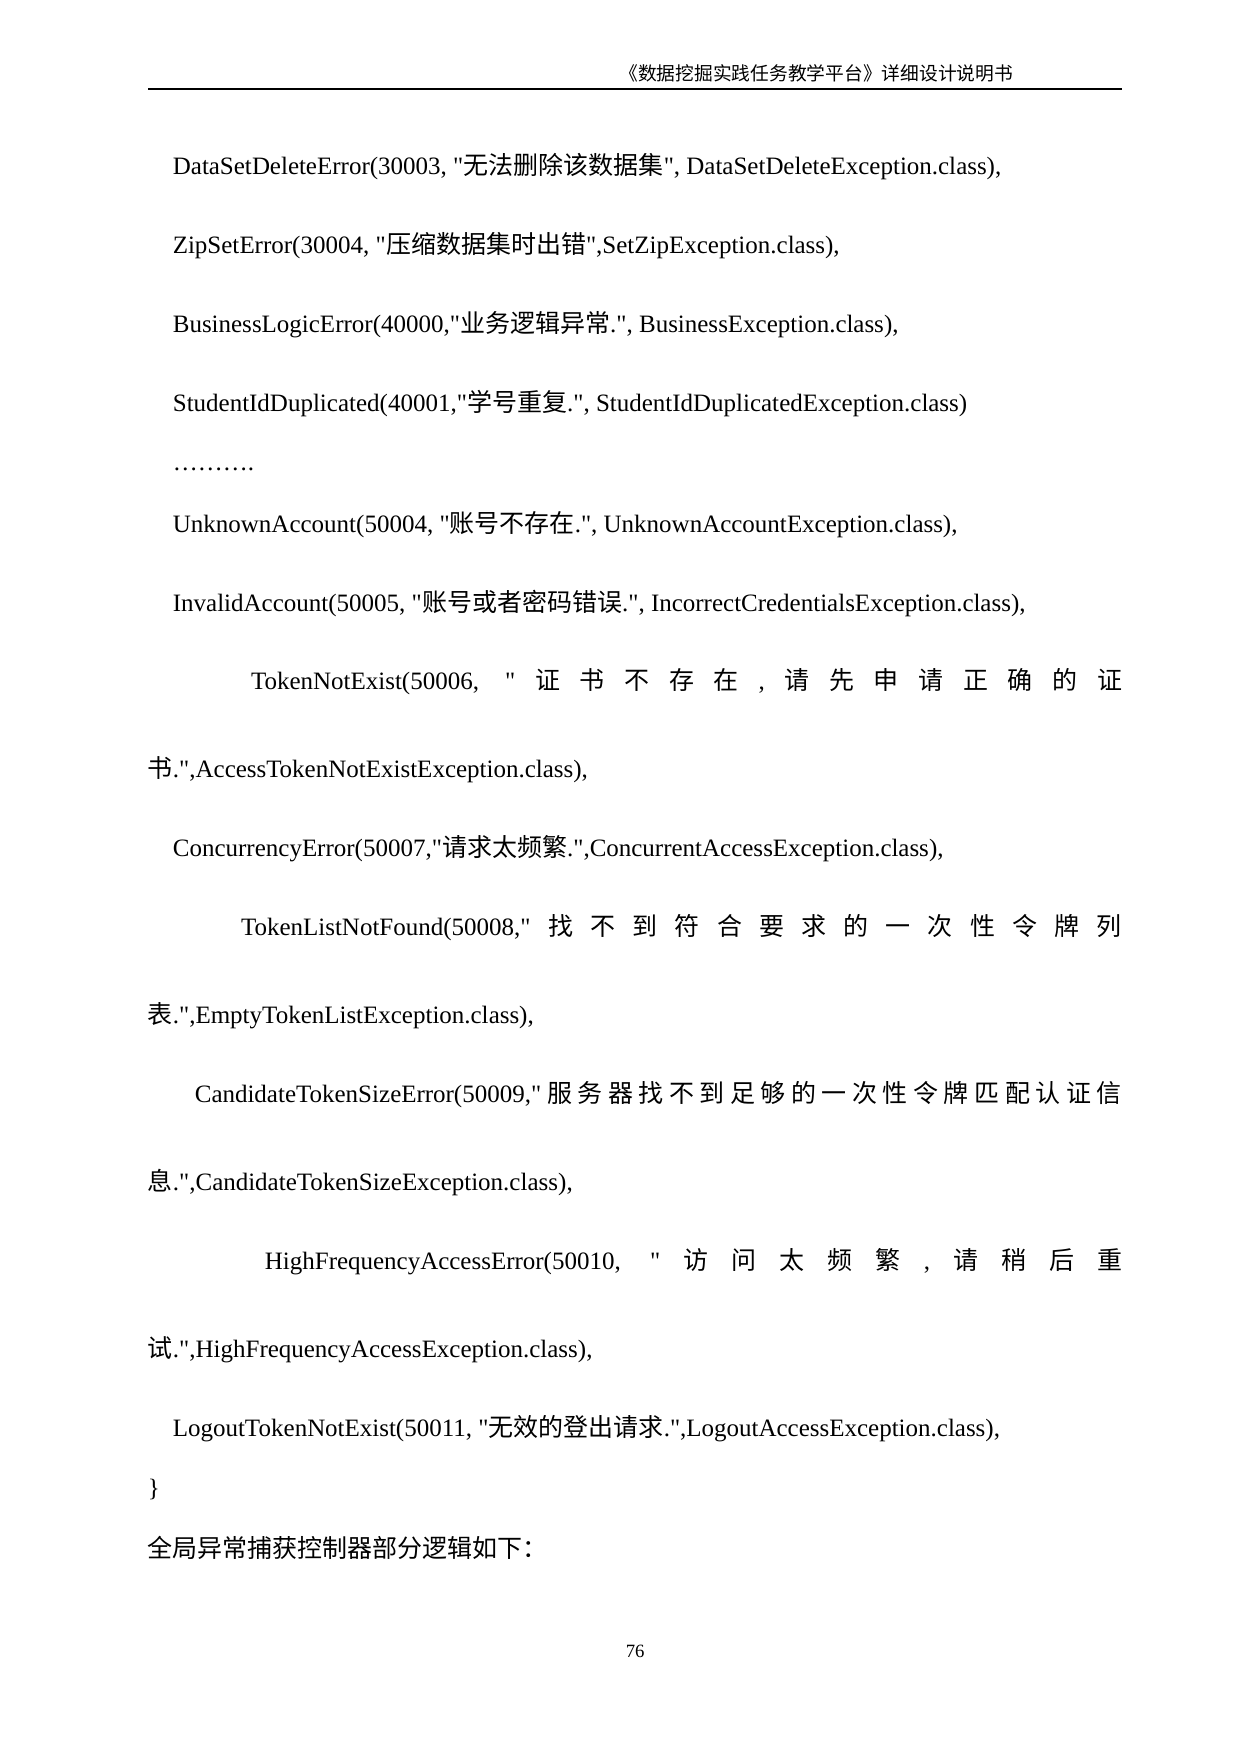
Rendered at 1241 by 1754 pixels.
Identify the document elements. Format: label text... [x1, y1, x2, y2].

text } [148, 1470, 1122, 1504]
text BusinessLogicError(40000,"业务逻辑异常.", BusinessException.class), [148, 287, 1122, 355]
text HighFrequencyAccessError(50010, "访问太频繁,请稍后重试.",HighFrequencyAccessException.class), [148, 1224, 1122, 1381]
text ………. [148, 445, 1122, 479]
text TokenListNotFound(50008,"找不到符合要求的一次性令牌列表.",EmptyTokenListException.class), [148, 891, 1122, 1047]
text ZipSetError(30004, "压缩数据集时出错",SetZipException.class), [148, 209, 1122, 277]
text ConcurrencyError(50007,"请求太频繁.",ConcurrentAccessException.class), [148, 812, 1122, 880]
text StudentIdDuplicated(40001,"学号重复.", StudentIdDuplicatedException.class) [148, 366, 1122, 434]
text LogoutTokenNotExist(50011, "无效的登出请求.",LogoutAccessException.class), [148, 1392, 1122, 1459]
text UnknownAccount(50004, "账号不存在.", UnknownAccountException.class), [148, 487, 1122, 555]
text TokenNotExist(50006, "证书不存在,请先申请正确的证书.",AccessTokenNotExistException.class), [148, 645, 1122, 801]
text DataSetDeleteError(30003, "无法删除该数据集", DataSetDeleteException.class), [148, 130, 1122, 198]
text CandidateTokenSizeError(50009,"服务器找不到足够的一次性令牌匹配认证信息.",CandidateTokenSizeException.class), [148, 1058, 1122, 1214]
text InvalidAccount(50005, "账号或者密码错误.", IncorrectCredentialsException.class), [148, 566, 1122, 634]
text 全局异常捕获控制器部分逻辑如下： [148, 1513, 1122, 1581]
